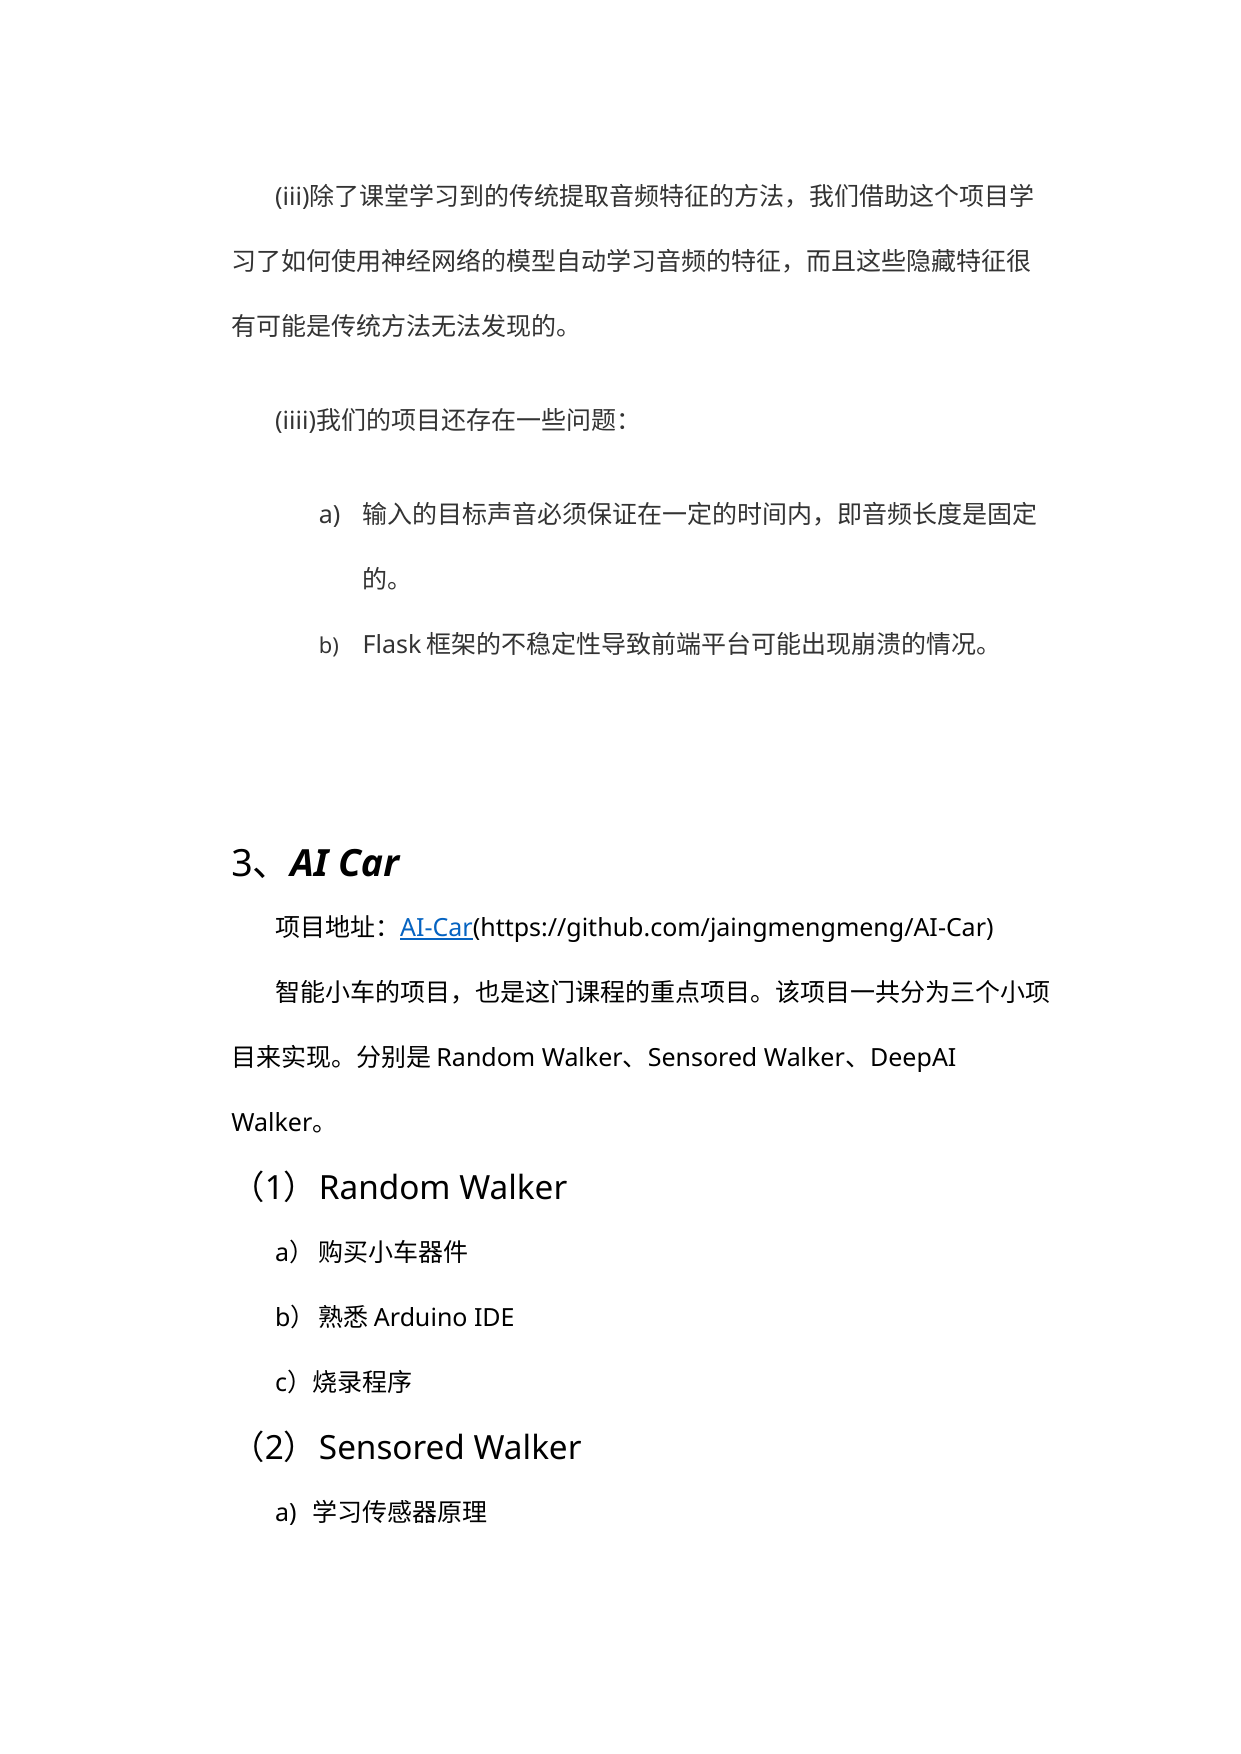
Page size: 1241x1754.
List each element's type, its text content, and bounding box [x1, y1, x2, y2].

text 项目地址：AI-Car(https://github.com/jaingmengmeng/AI-Car) [231, 922, 1053, 987]
text 3、AI Car [187, 857, 1053, 922]
list Sensored Walker [231, 1442, 1053, 1507]
list Random Walker [231, 1182, 1053, 1247]
list 输入的目标声音必须保证在一定的时间内，即音频长度是固定的。 [319, 480, 1053, 610]
list Flask框架的不稳定性导致前端平台可能出现崩溃的情况。 [319, 639, 1053, 704]
text 智能小车的项目，也是这门课程的重点项目。该项目一共分为三个小项目来实现。分别是Random Walker、Sensored Walker、DeepAI Walker。 [231, 987, 1053, 1182]
text (iii)除了课堂学习到的传统提取音频特征的方法，我们借助这个项目学习了如何使用神经网络的模型自动学习音频的特征，而且这些隐藏特征很有可能是传统方法无法发现的。 [231, 162, 1053, 357]
text (iiii)我们的项目还存在一些问题： [231, 386, 1053, 451]
list 购买小车器件 [275, 1247, 1053, 1312]
list 学习传感器原理 [275, 1507, 1053, 1572]
list 熟悉Arduino IDE [275, 1312, 1053, 1377]
list 烧录程序 [275, 1377, 1053, 1442]
